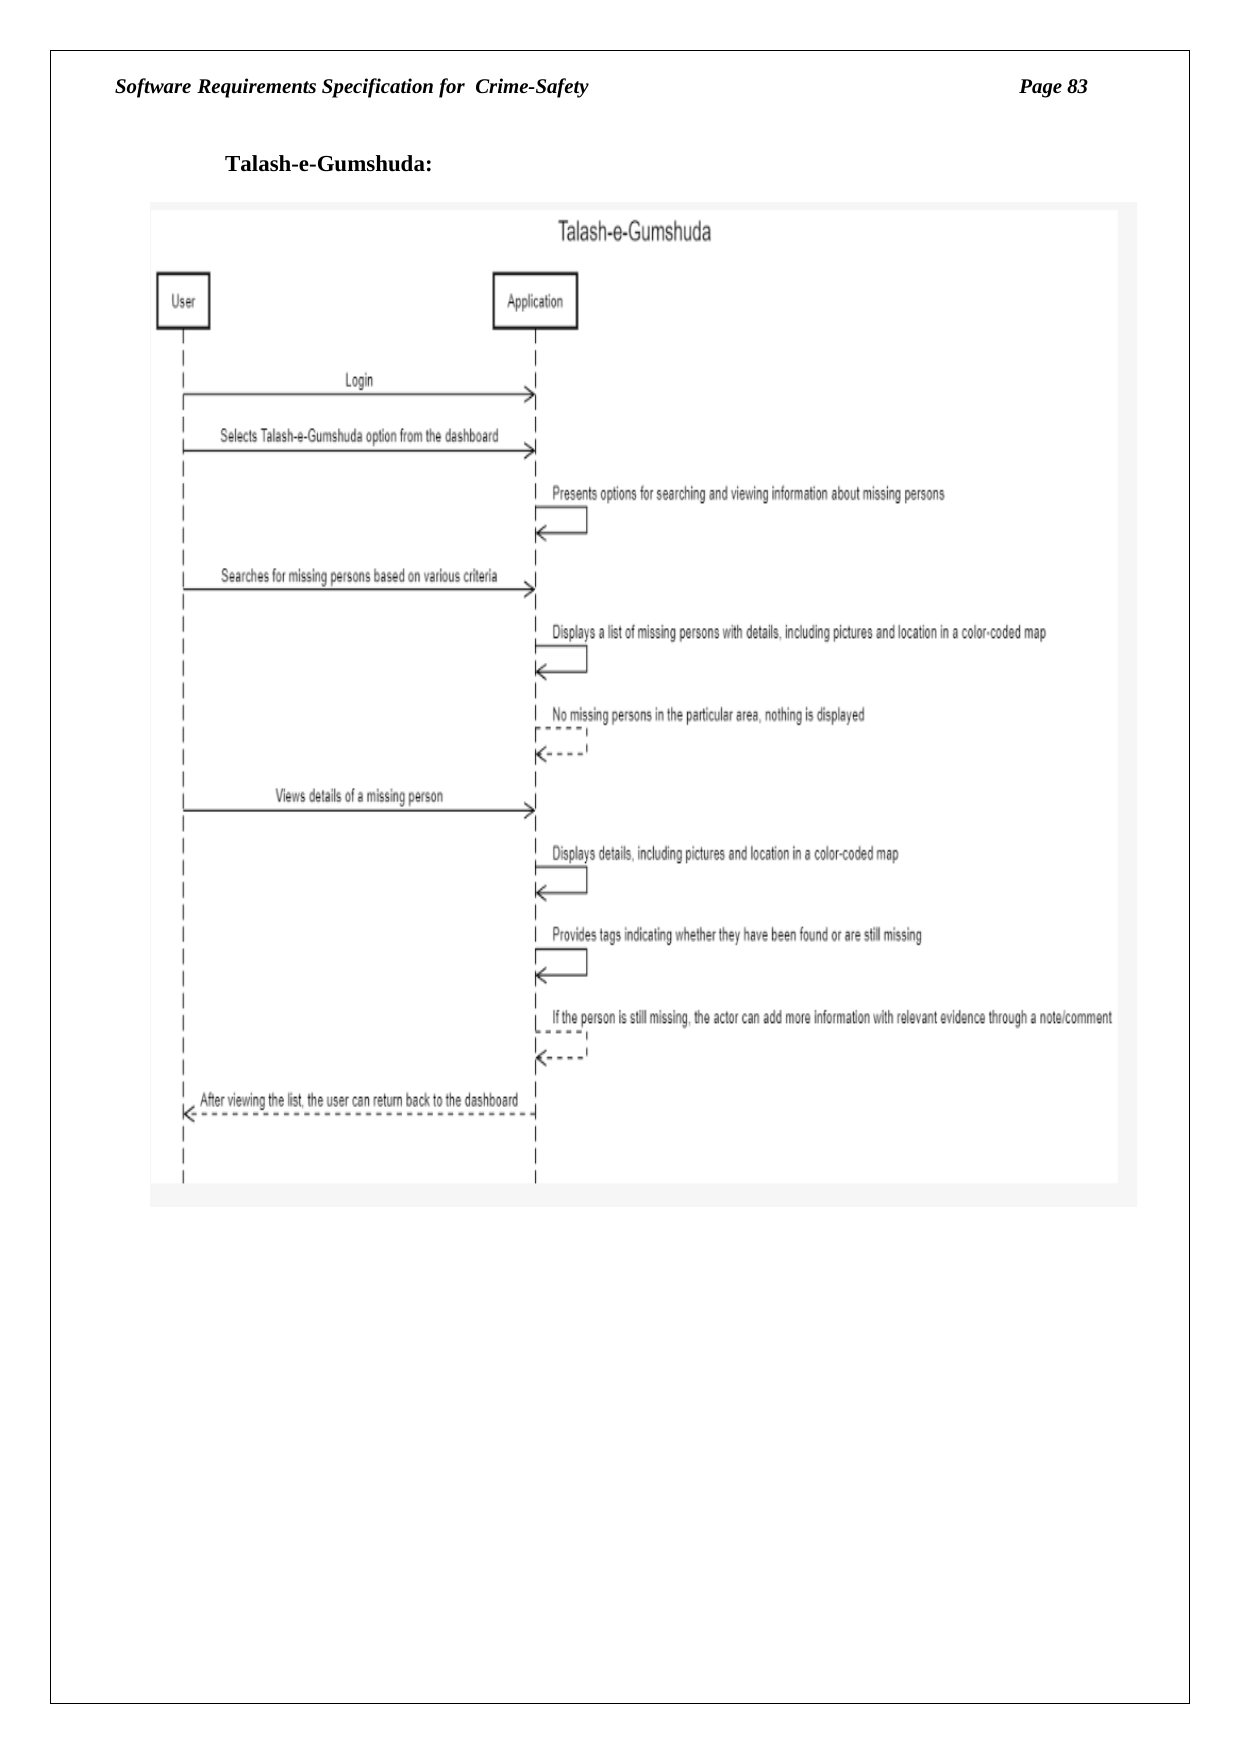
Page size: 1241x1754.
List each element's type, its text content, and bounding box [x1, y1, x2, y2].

text Talash-e-Gumshuda: [225, 150, 1090, 176]
picture [150, 202, 1138, 1207]
